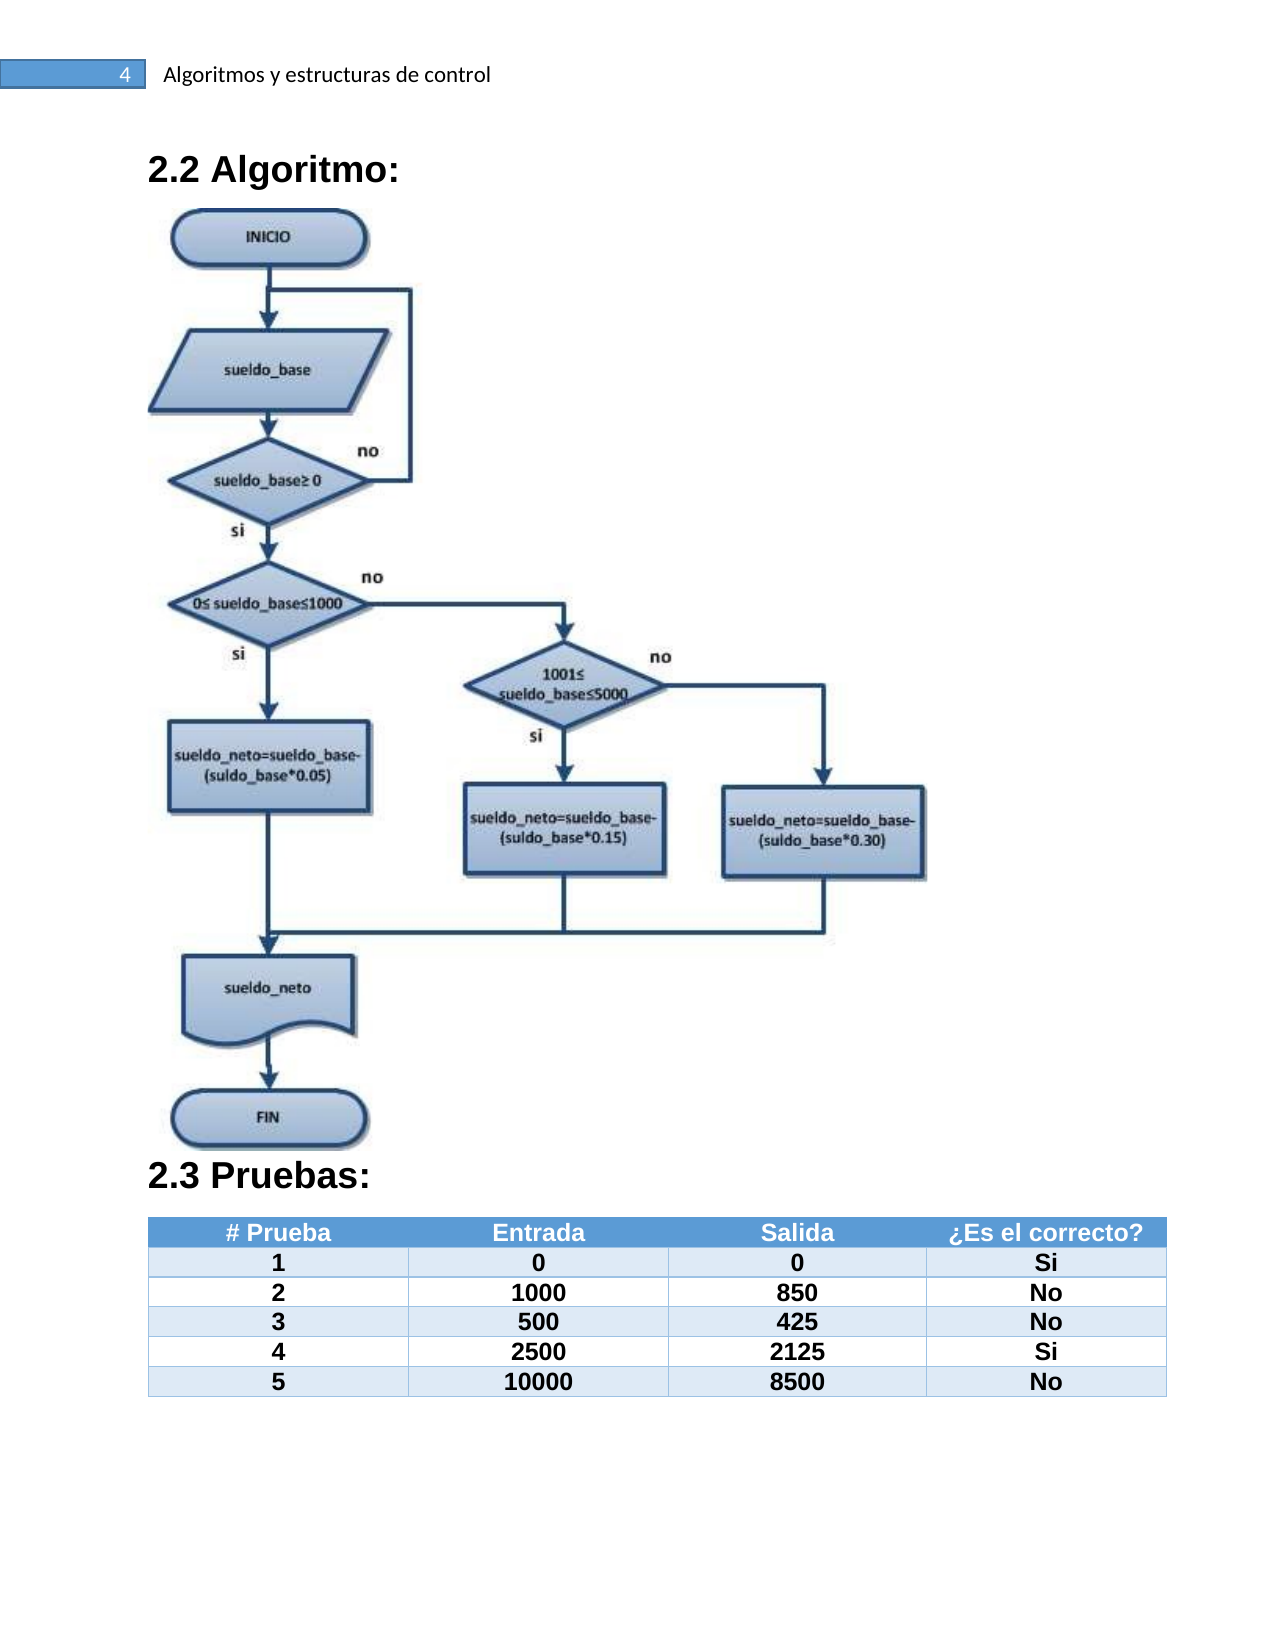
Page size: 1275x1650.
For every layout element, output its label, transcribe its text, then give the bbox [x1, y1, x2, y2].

table_cell No [927, 1307, 1166, 1336]
table_cell 1 [149, 1248, 408, 1276]
table_cell 2500 [409, 1337, 668, 1366]
table_cell 3 [149, 1307, 408, 1336]
picture [147, 208, 928, 1151]
table_header # Prueba [149, 1218, 408, 1247]
table_cell 10000 [409, 1367, 668, 1396]
table_header Entrada [409, 1218, 668, 1247]
table_cell 4 [149, 1337, 408, 1366]
table_cell 1000 [409, 1278, 668, 1306]
table_cell No [927, 1278, 1166, 1306]
table_cell Si [927, 1337, 1166, 1366]
table_cell 2125 [669, 1337, 926, 1366]
table_cell 500 [409, 1307, 668, 1336]
table_header Salida [669, 1218, 926, 1247]
table_cell 8500 [669, 1367, 926, 1396]
table_cell 2 [149, 1278, 408, 1306]
text 2.2 Algoritmo: [148, 148, 1167, 191]
table_header ¿Es el correcto? [927, 1218, 1166, 1247]
table_cell 425 [669, 1307, 926, 1336]
table_cell 0 [669, 1248, 926, 1276]
table_cell 850 [669, 1278, 926, 1306]
table_cell No [927, 1367, 1166, 1396]
text 2.3 Pruebas: [148, 1142, 1167, 1197]
table_cell 0 [409, 1248, 668, 1276]
table_cell 5 [149, 1367, 408, 1396]
table_cell Si [927, 1248, 1166, 1276]
